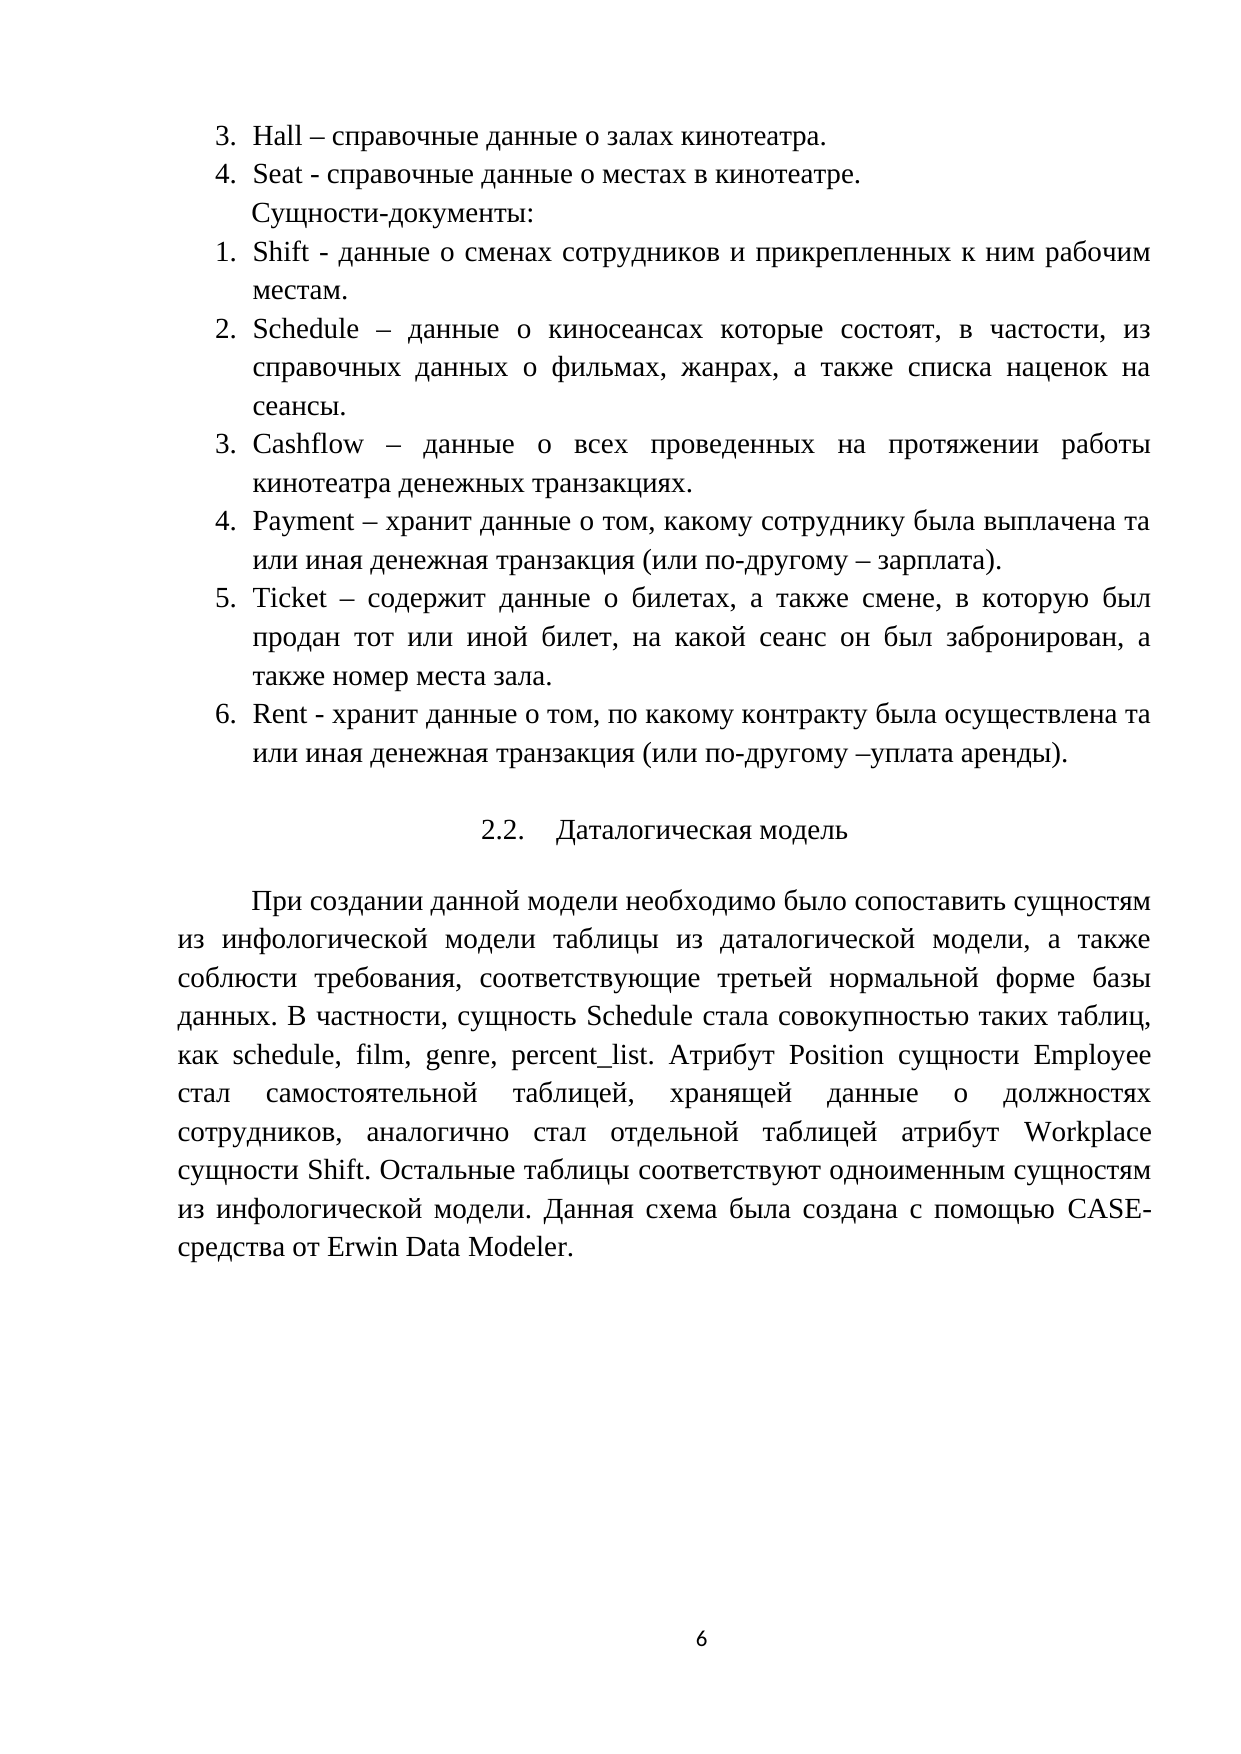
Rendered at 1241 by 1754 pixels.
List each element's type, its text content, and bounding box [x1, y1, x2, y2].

list Rent - хранит данные о том, по какому контракту была осуществлена та или иная денежная транзакция (или по-другому –уплата аренды). [215, 696, 1152, 768]
list Cashflow – данные о всех проведенных на протяжении работы кинотеатра денежных транзакциях. [215, 426, 1152, 498]
list Seat - справочные данные о местах в кинотеатре. [215, 157, 1152, 190]
list Payment – хранит данные о том, какому сотруднику была выплачена та или иная денежная транзакция (или по-другому – зарплата). [215, 503, 1152, 576]
list Hall – справочные данные о залах кинотеатра. [215, 118, 1152, 152]
text Сущности-документы: [177, 195, 1152, 229]
list Schedule – данные о киносеансах которые состоят, в частости, из справочных данных о фильмах, жанрах, а также списка наценок на сеансы. [215, 311, 1152, 421]
list Shift - данные о сменах сотрудников и прикрепленных к ним рабочим местам. [215, 234, 1152, 306]
text При создании данной модели необходимо было сопоставить сущностям из инфологической модели таблицы из даталогической модели, а также соблюсти требования, соответствующие третьей нормальной форме базы данных. В частности, сущность Schedule стала совокупностью таких таблиц, как schedule, film, genre, percent_list. Атрибут Position сущности Employee стал самостоятельной таблицей, хранящей данные о должностях сотрудников, аналогично стал отдельной таблицей атрибут Workplace сущности Shift. Остальные таблицы соответствуют одноименным сущностям из инфологической модели. Данная схема была создана с помощью CASE-средства от Erwin Data Modeler. [177, 883, 1152, 1263]
subtitle Даталогическая модель [177, 812, 1152, 845]
list Ticket – содержит данные о билетах, а также смене, в которую был продан тот или иной билет, на какой сеанс он был забронирован, а также номер места зала. [215, 581, 1152, 691]
